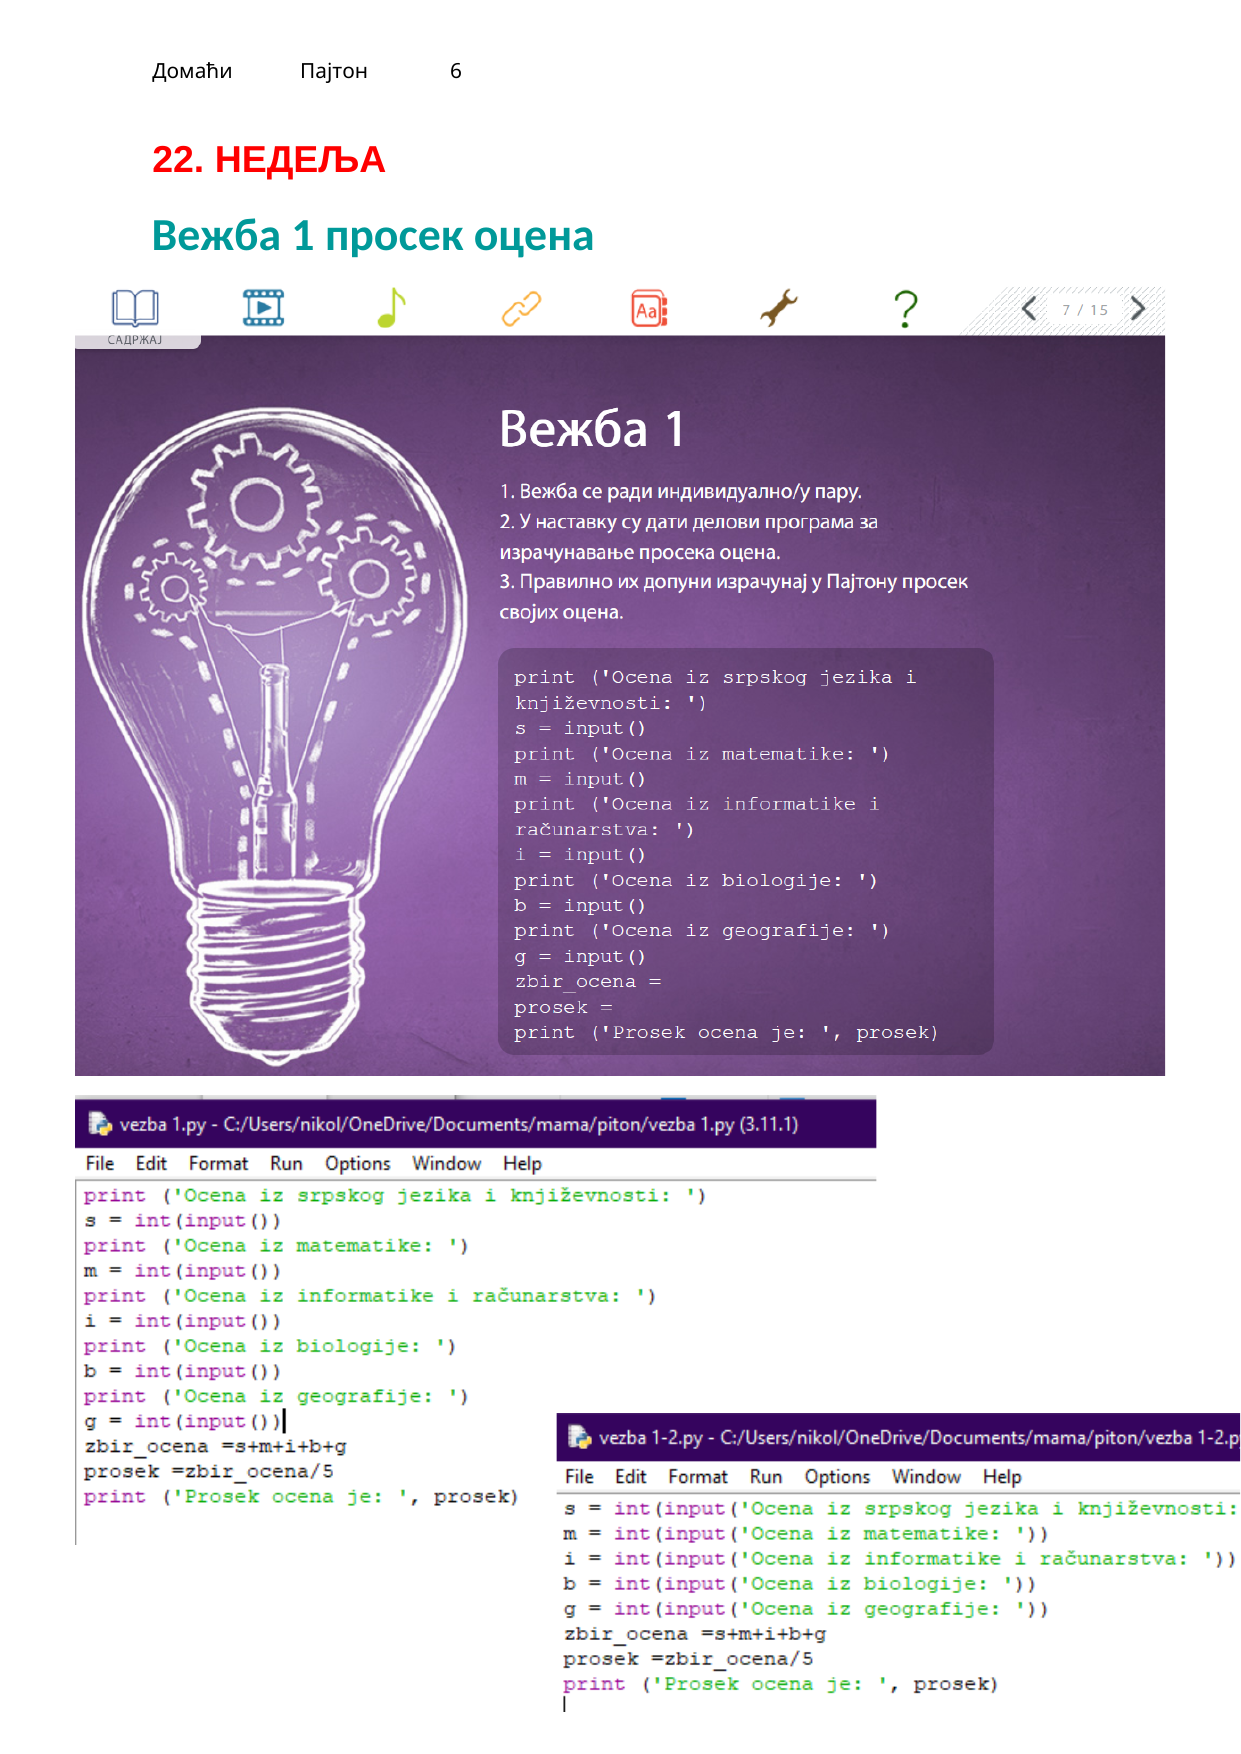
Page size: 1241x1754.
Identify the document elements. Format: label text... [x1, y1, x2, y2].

picture [75, 286, 1166, 1076]
subtitle 22. недеља [75, 137, 1165, 181]
picture [75, 1095, 1241, 1712]
subtitle Вежба 1 просек оцена [75, 206, 1165, 262]
